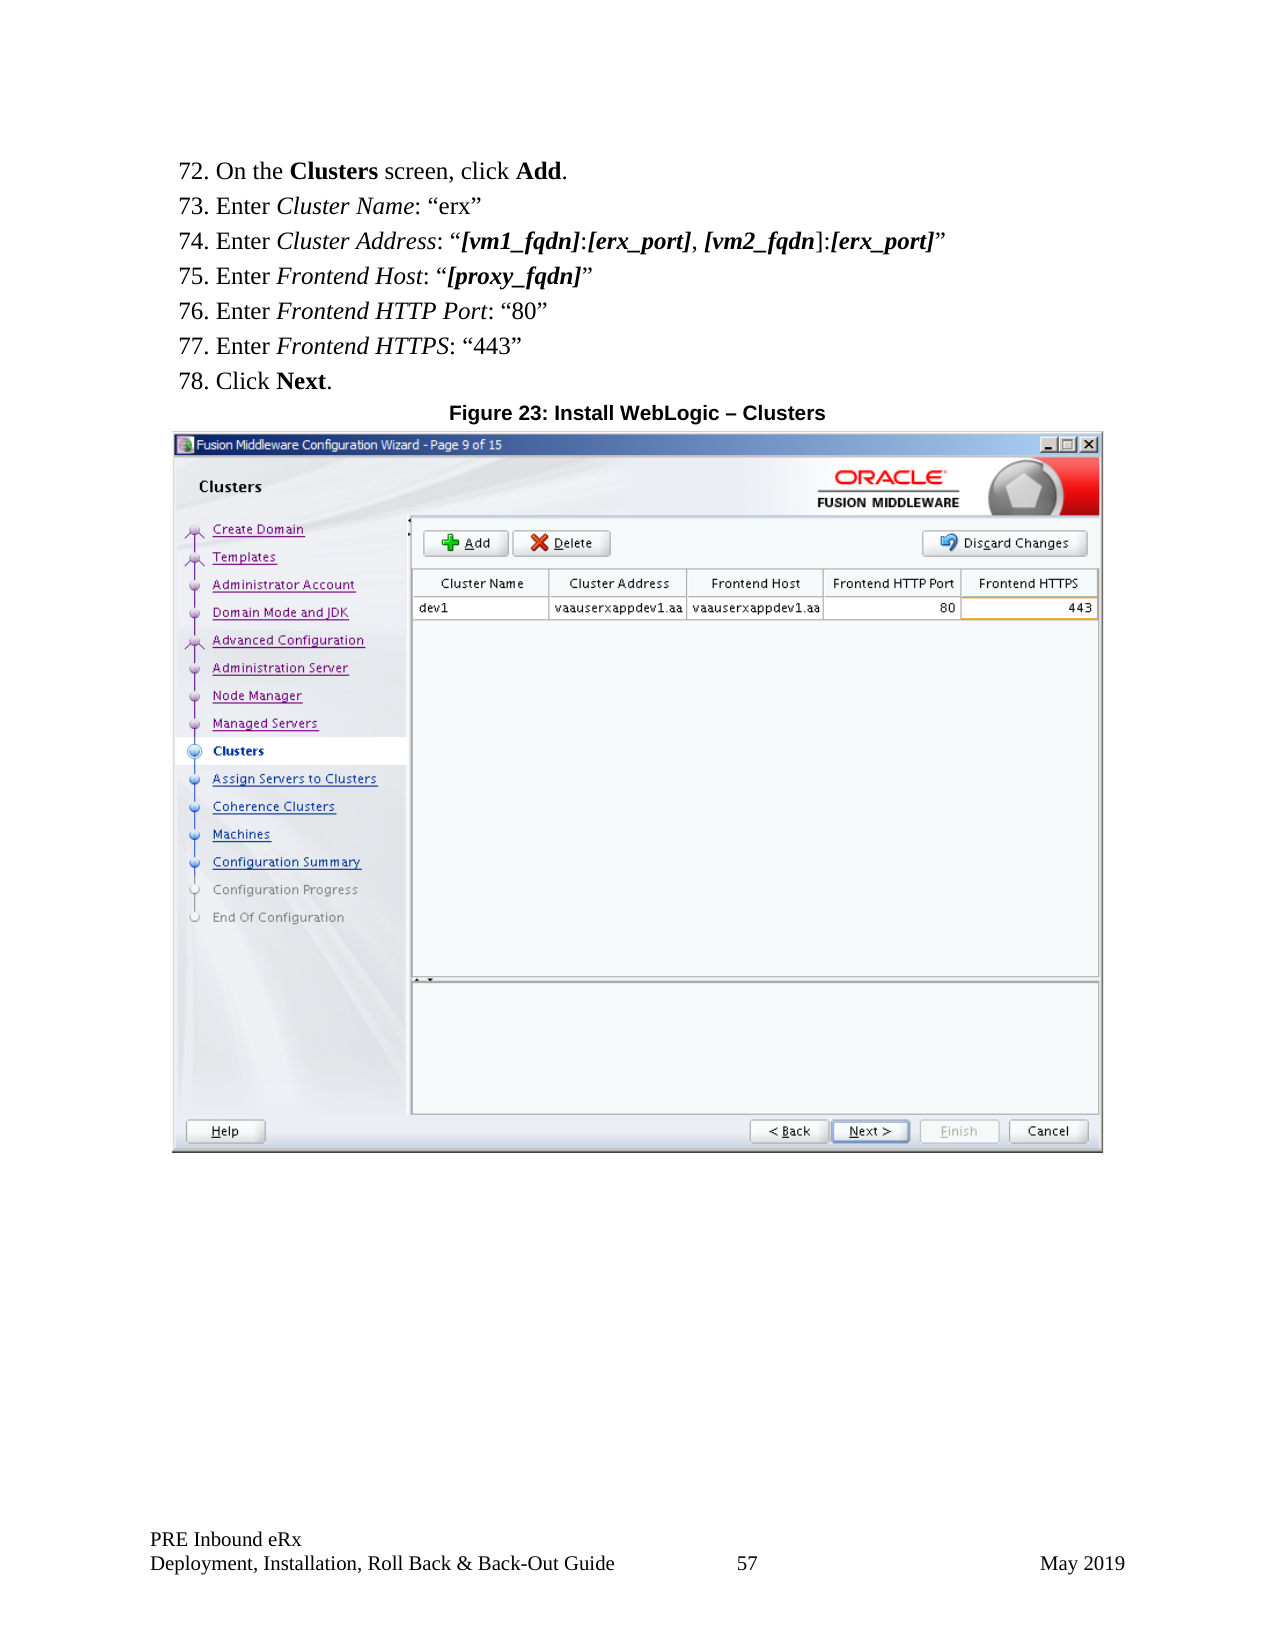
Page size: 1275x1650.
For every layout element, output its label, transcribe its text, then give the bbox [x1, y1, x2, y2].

text Enter Cluster Address: “[vm1_fqdn]:[erx_port], [vm2_fqdn]:[erx_port]” [178, 226, 1125, 255]
text Enter Cluster Name: “erx” [178, 191, 1125, 220]
text On the Clusters screen, click Add. [178, 156, 1125, 185]
text Figure 23: Install WebLogic – Clusters [150, 401, 1125, 425]
text Enter Frontend HTTP Port: “80” [178, 296, 1125, 325]
text Click Next. [178, 366, 1125, 395]
picture [172, 431, 1104, 1153]
text Enter Frontend HTTPS: “443” [178, 331, 1125, 360]
text Enter Frontend Host: “[proxy_fqdn]” [178, 261, 1125, 290]
